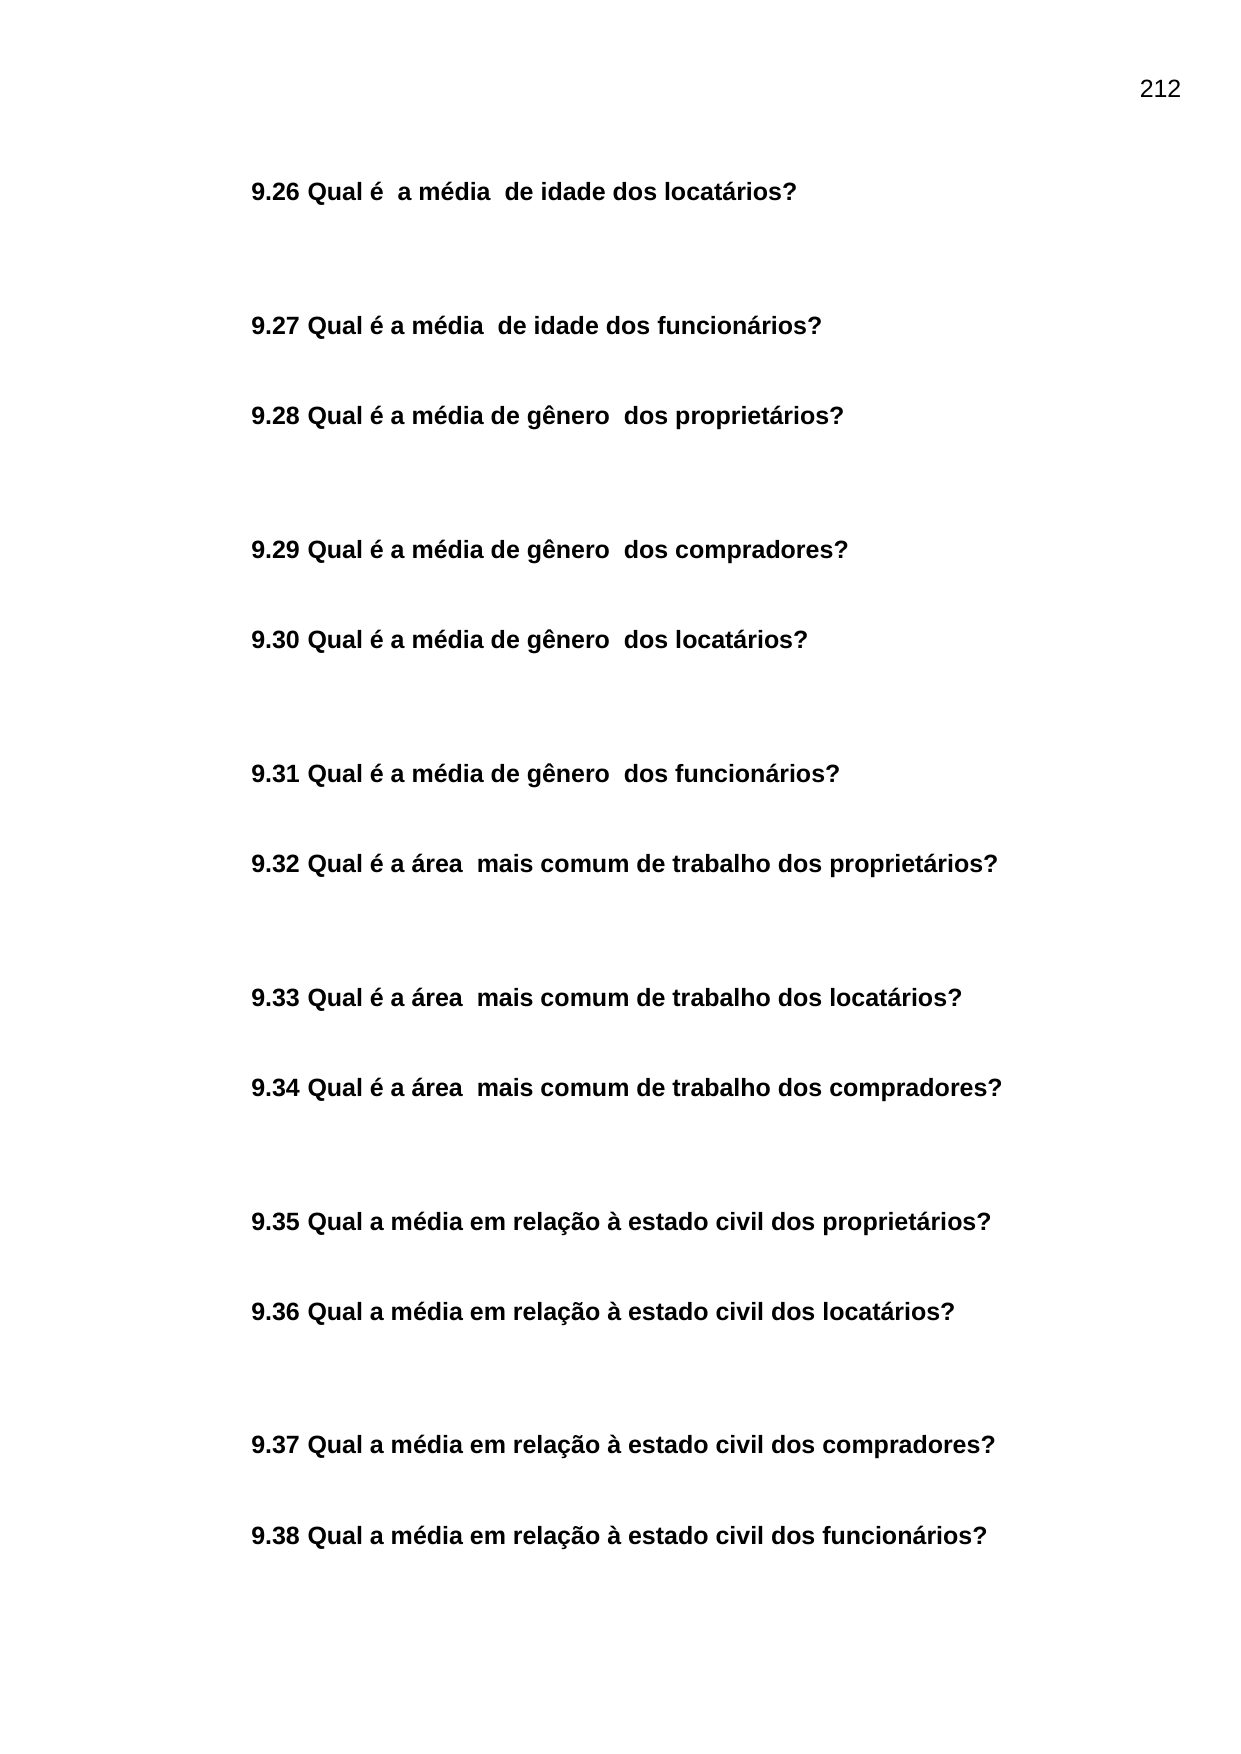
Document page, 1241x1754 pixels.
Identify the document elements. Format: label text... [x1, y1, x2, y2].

list Qual a média em relação à estado civil dos locatários? [251, 1297, 1181, 1326]
list Qual a média em relação à estado civil dos proprietários? [251, 1207, 1181, 1235]
list Qual a média em relação à estado civil dos funcionários? [251, 1521, 1181, 1550]
list Qual é a área mais comum de trabalho dos compradores? [251, 1073, 1181, 1102]
list Qual é a média de idade dos funcionários? [251, 311, 1181, 339]
list Qual é a média de gênero dos funcionários? [251, 759, 1181, 787]
list Qual é a média de gênero dos compradores? [251, 535, 1181, 563]
list Qual é a média de gênero dos proprietários? [251, 401, 1181, 430]
list Qual é a média de gênero dos locatários? [251, 625, 1181, 654]
list Qual é a média de idade dos locatários? [251, 177, 1181, 206]
list Qual é a área mais comum de trabalho dos locatários? [251, 983, 1181, 1011]
list Qual a média em relação à estado civil dos compradores? [251, 1431, 1181, 1459]
list Qual é a área mais comum de trabalho dos proprietários? [251, 849, 1181, 878]
